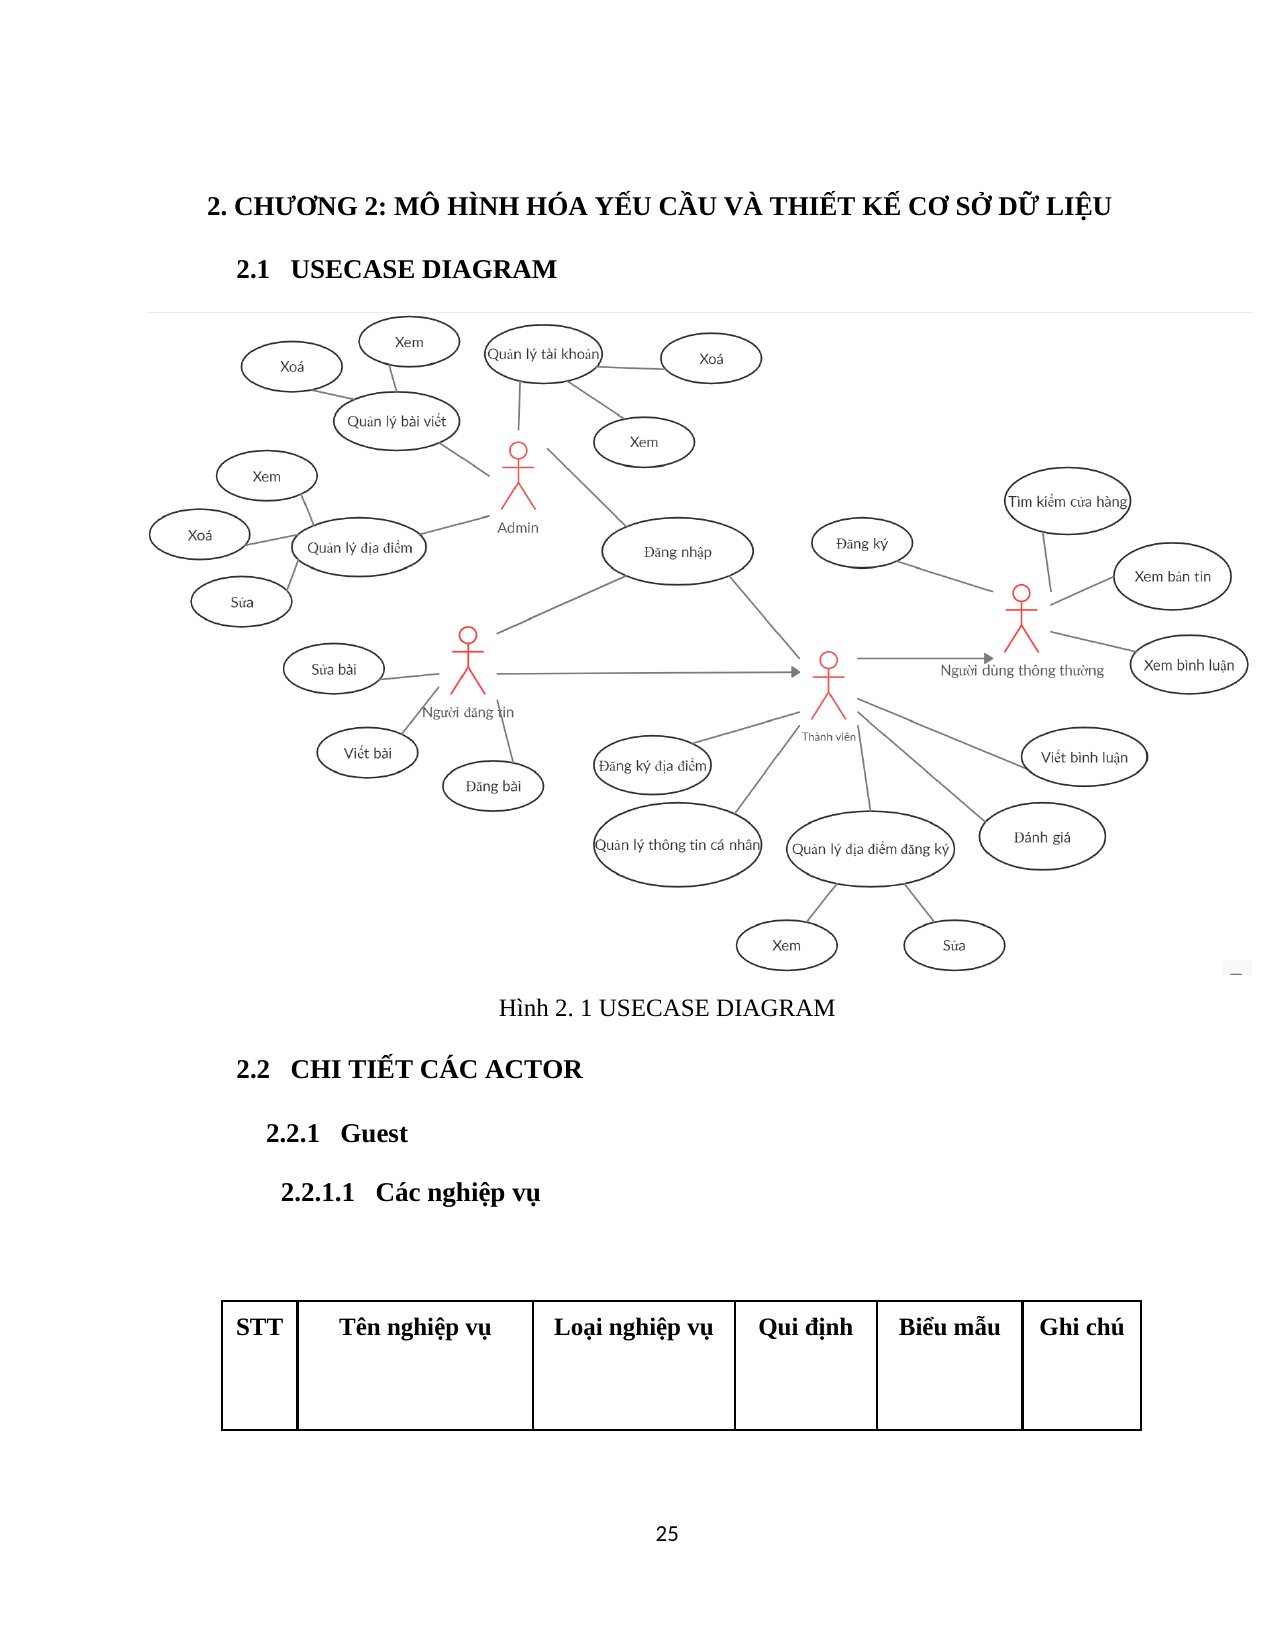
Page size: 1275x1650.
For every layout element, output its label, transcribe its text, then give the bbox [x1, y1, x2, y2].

text 2.1 USECASE DIAGRAM [236, 253, 1157, 284]
text 2.2.1.1 Các nghiệp vụ [281, 1176, 1157, 1207]
table_header STT [223, 1302, 296, 1429]
table_header Tên nghiệp vụ [299, 1302, 532, 1429]
text Hình 2. 1 USECASE DIAGRAM [177, 993, 1157, 1022]
text 2. CHƯƠNG 2: MÔ HÌNH HÓA YẾU CẦU VÀ THIẾT KẾ CƠ SỞ DỮ LIỆU [207, 190, 1157, 221]
table_header Biểu mẫu [878, 1302, 1021, 1429]
table_header Loại nghiệp vụ [534, 1302, 734, 1429]
table_header Ghi chú [1024, 1302, 1140, 1429]
picture [147, 312, 1252, 975]
text 2.2 CHI TIẾT CÁC ACTOR [236, 1053, 1157, 1084]
text 2.2.1 Guest [266, 1117, 1157, 1148]
table_header Qui định [736, 1302, 876, 1429]
